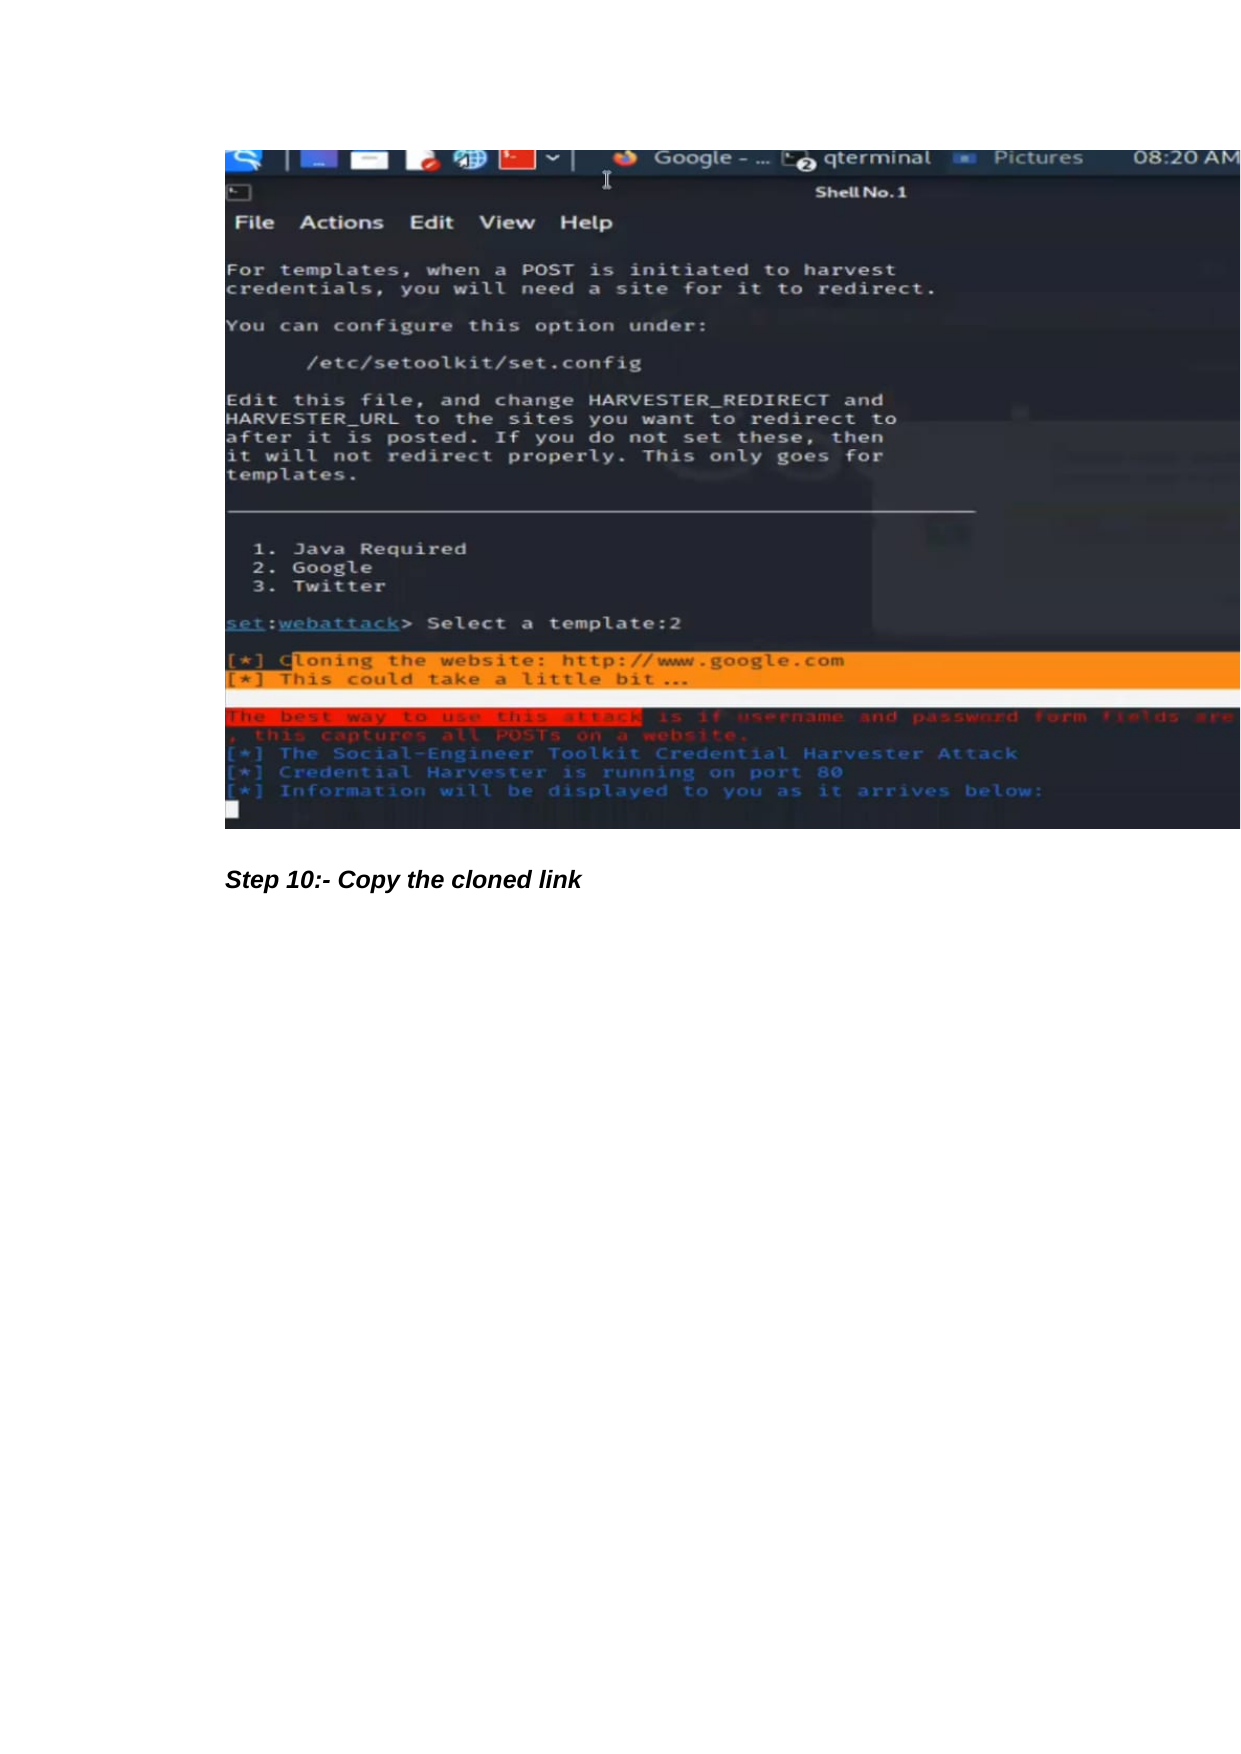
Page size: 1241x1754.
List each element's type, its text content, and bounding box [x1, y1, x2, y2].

list Step 10:- Copy the cloned link [225, 865, 1090, 894]
picture [225, 150, 1241, 829]
